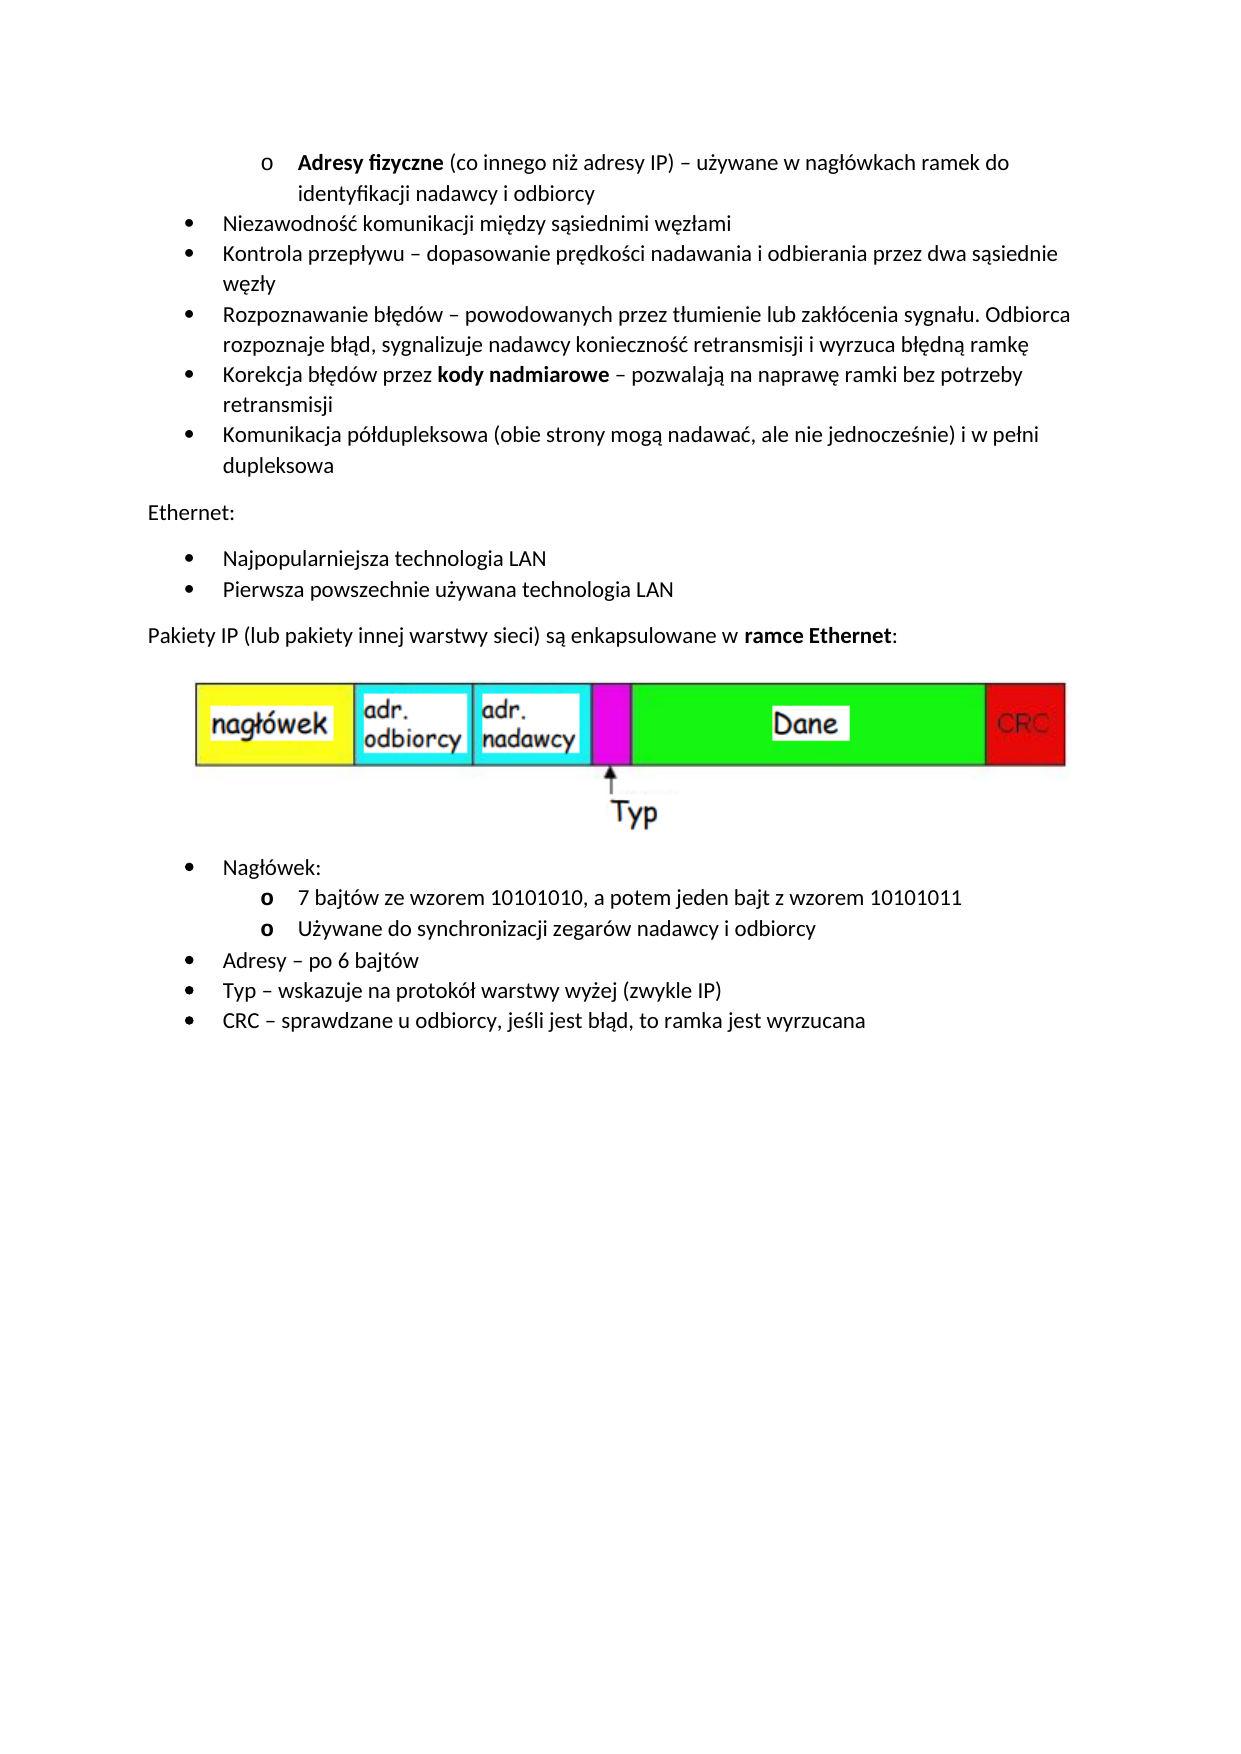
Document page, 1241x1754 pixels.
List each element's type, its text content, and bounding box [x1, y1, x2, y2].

list Adresy fizyczne (co innego niż adresy IP) – używane w nagłówkach ramek do identyfikacji nadawcy i odbiorcy [260, 148, 1093, 207]
text Ethernet: [148, 498, 1093, 526]
list Kontrola przepływu – dopasowanie prędkości nadawania i odbierania przez dwa sąsiednie węzły [185, 239, 1093, 298]
list CRC – sprawdzane u odbiorcy, jeśli jest błąd, to ramka jest wyrzucana [185, 1006, 1093, 1034]
list Pierwsza powszechnie używana technologia LAN [185, 575, 1093, 603]
list Korekcja błędów przez kody nadmiarowe – pozwalają na naprawę ramki bez potrzeby retransmisji [185, 360, 1093, 418]
list 7 bajtów ze wzorem 10101010, a potem jeden bajt z wzorem 10101011 [260, 883, 1093, 912]
list Używane do synchronizacji zegarów nadawcy i odbiorcy [260, 914, 1093, 943]
list Komunikacja półdupleksowa (obie strony mogą nadawać, ale nie jednocześnie) i w pełni dupleksowa [185, 421, 1093, 479]
list Rozpoznawanie błędów – powodowanych przez tłumienie lub zakłócenia sygnału. Odbiorca rozpoznaje błąd, sygnalizuje nadawcy konieczność retransmisji i wyrzuca błędną ramkę [185, 300, 1093, 358]
list Nagłówek: [185, 853, 1093, 881]
list Niezawodność komunikacji między sąsiednimi węzłami [185, 209, 1093, 237]
picture [147, 668, 1093, 834]
list Najpopularniejsza technologia LAN [185, 544, 1093, 573]
list Typ – wskazuje na protokół warstwy wyżej (zwykle IP) [185, 976, 1093, 1004]
text Pakiety IP (lub pakiety innej warstwy sieci) są enkapsulowane w ramce Ethernet: [148, 622, 1093, 650]
list Adresy – po 6 bajtów [185, 946, 1093, 974]
